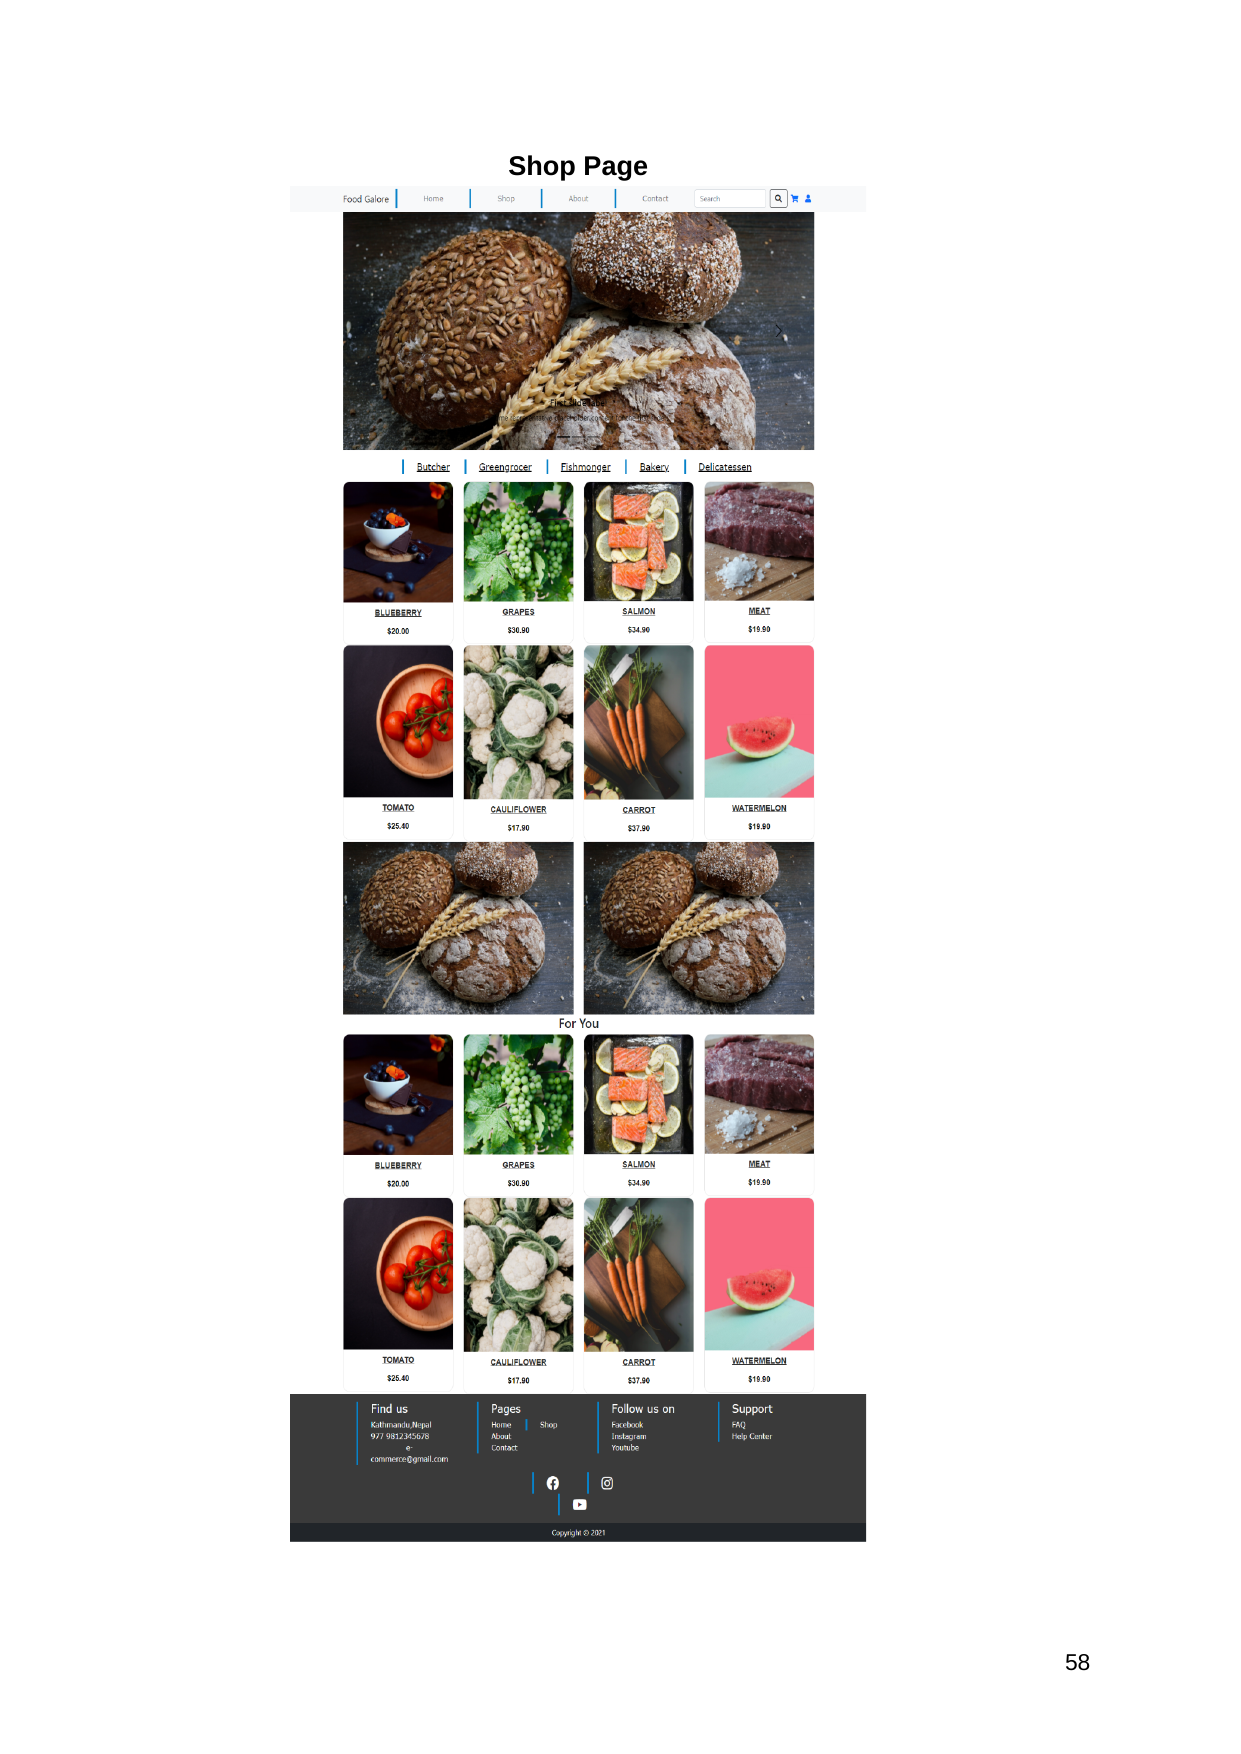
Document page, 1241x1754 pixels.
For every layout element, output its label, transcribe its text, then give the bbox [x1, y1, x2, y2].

text Shop Page [66, 150, 1090, 181]
picture [290, 186, 867, 1549]
